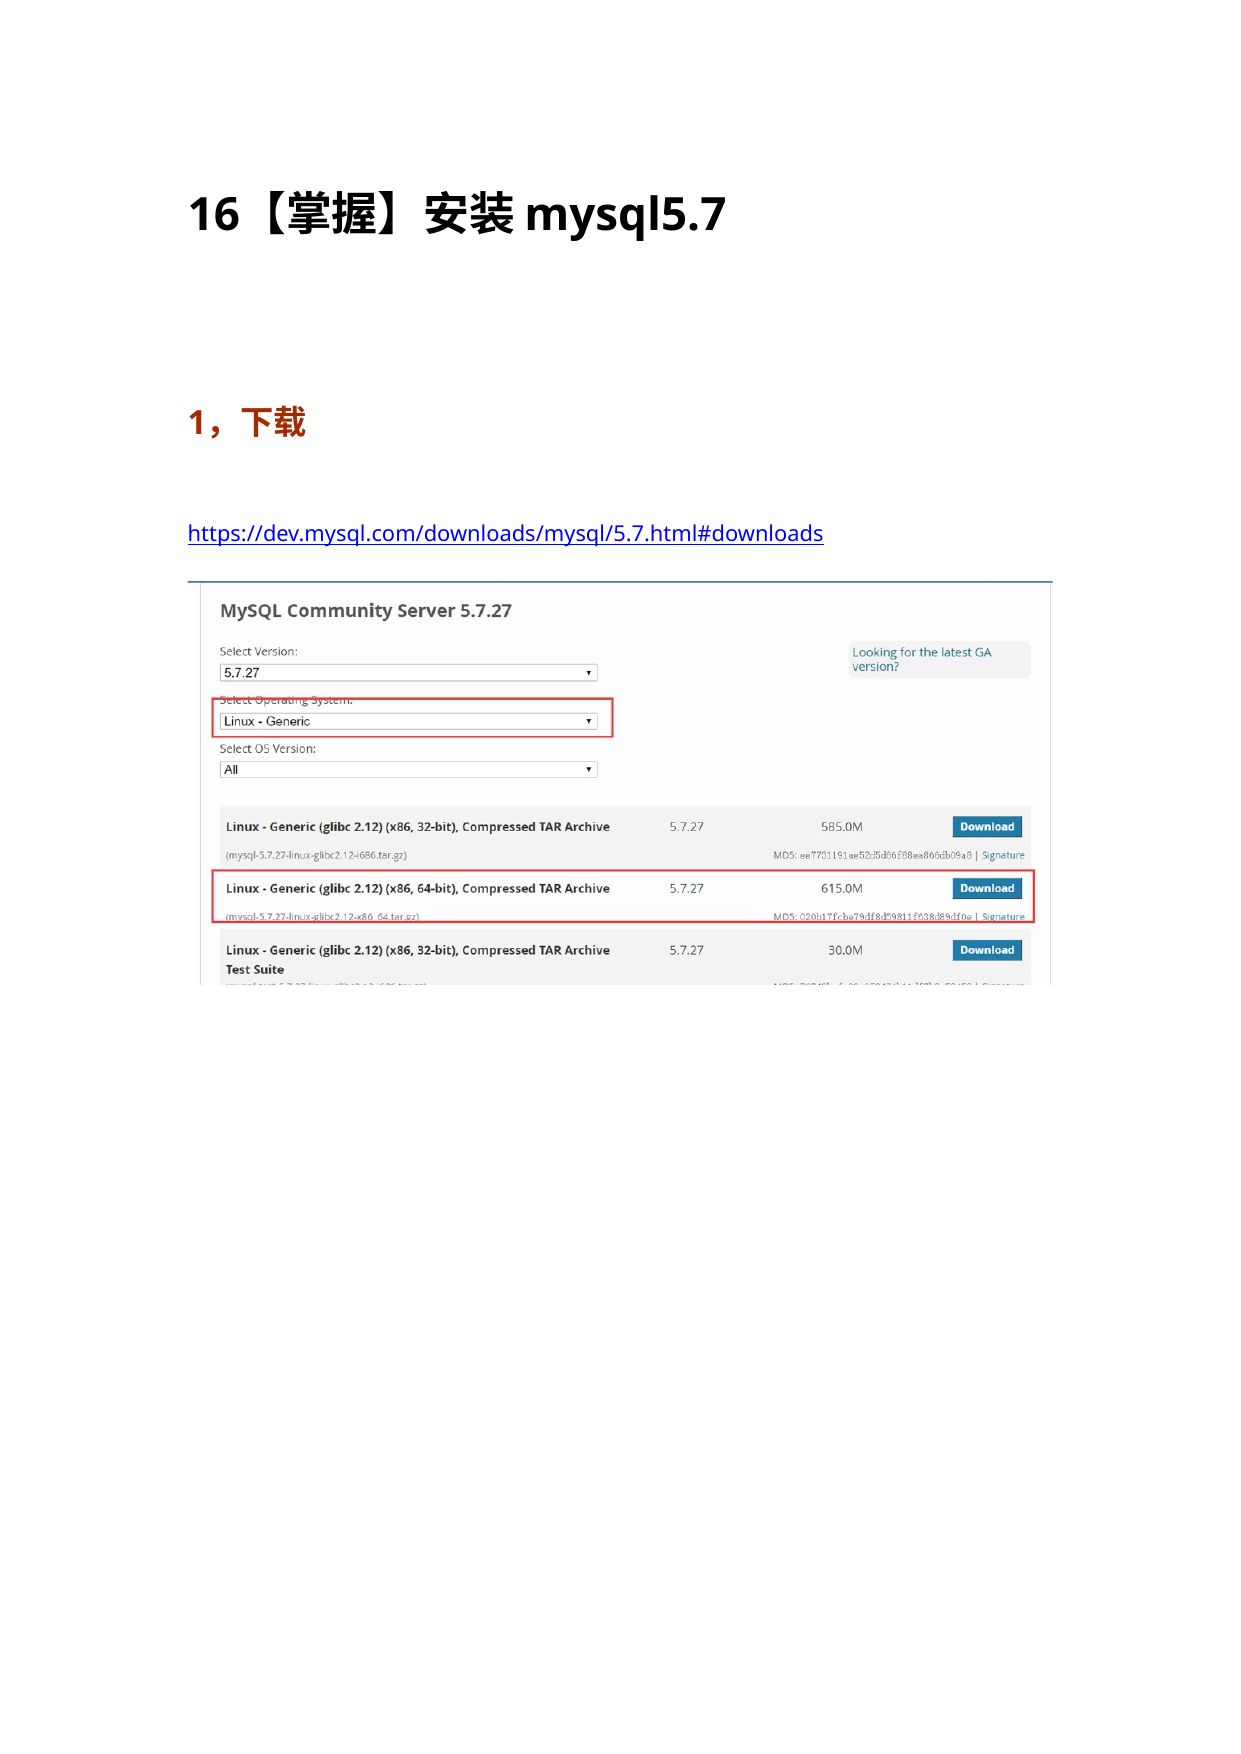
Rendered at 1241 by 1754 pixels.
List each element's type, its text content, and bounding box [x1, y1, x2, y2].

picture [187, 578, 1053, 985]
text https://dev.mysql.com/downloads/mysql/5.7.html#downloads [187, 517, 1053, 549]
subtitle 16【掌握】安装mysql5.7 [187, 162, 1053, 259]
subtitle 1，下载 [187, 388, 1053, 453]
